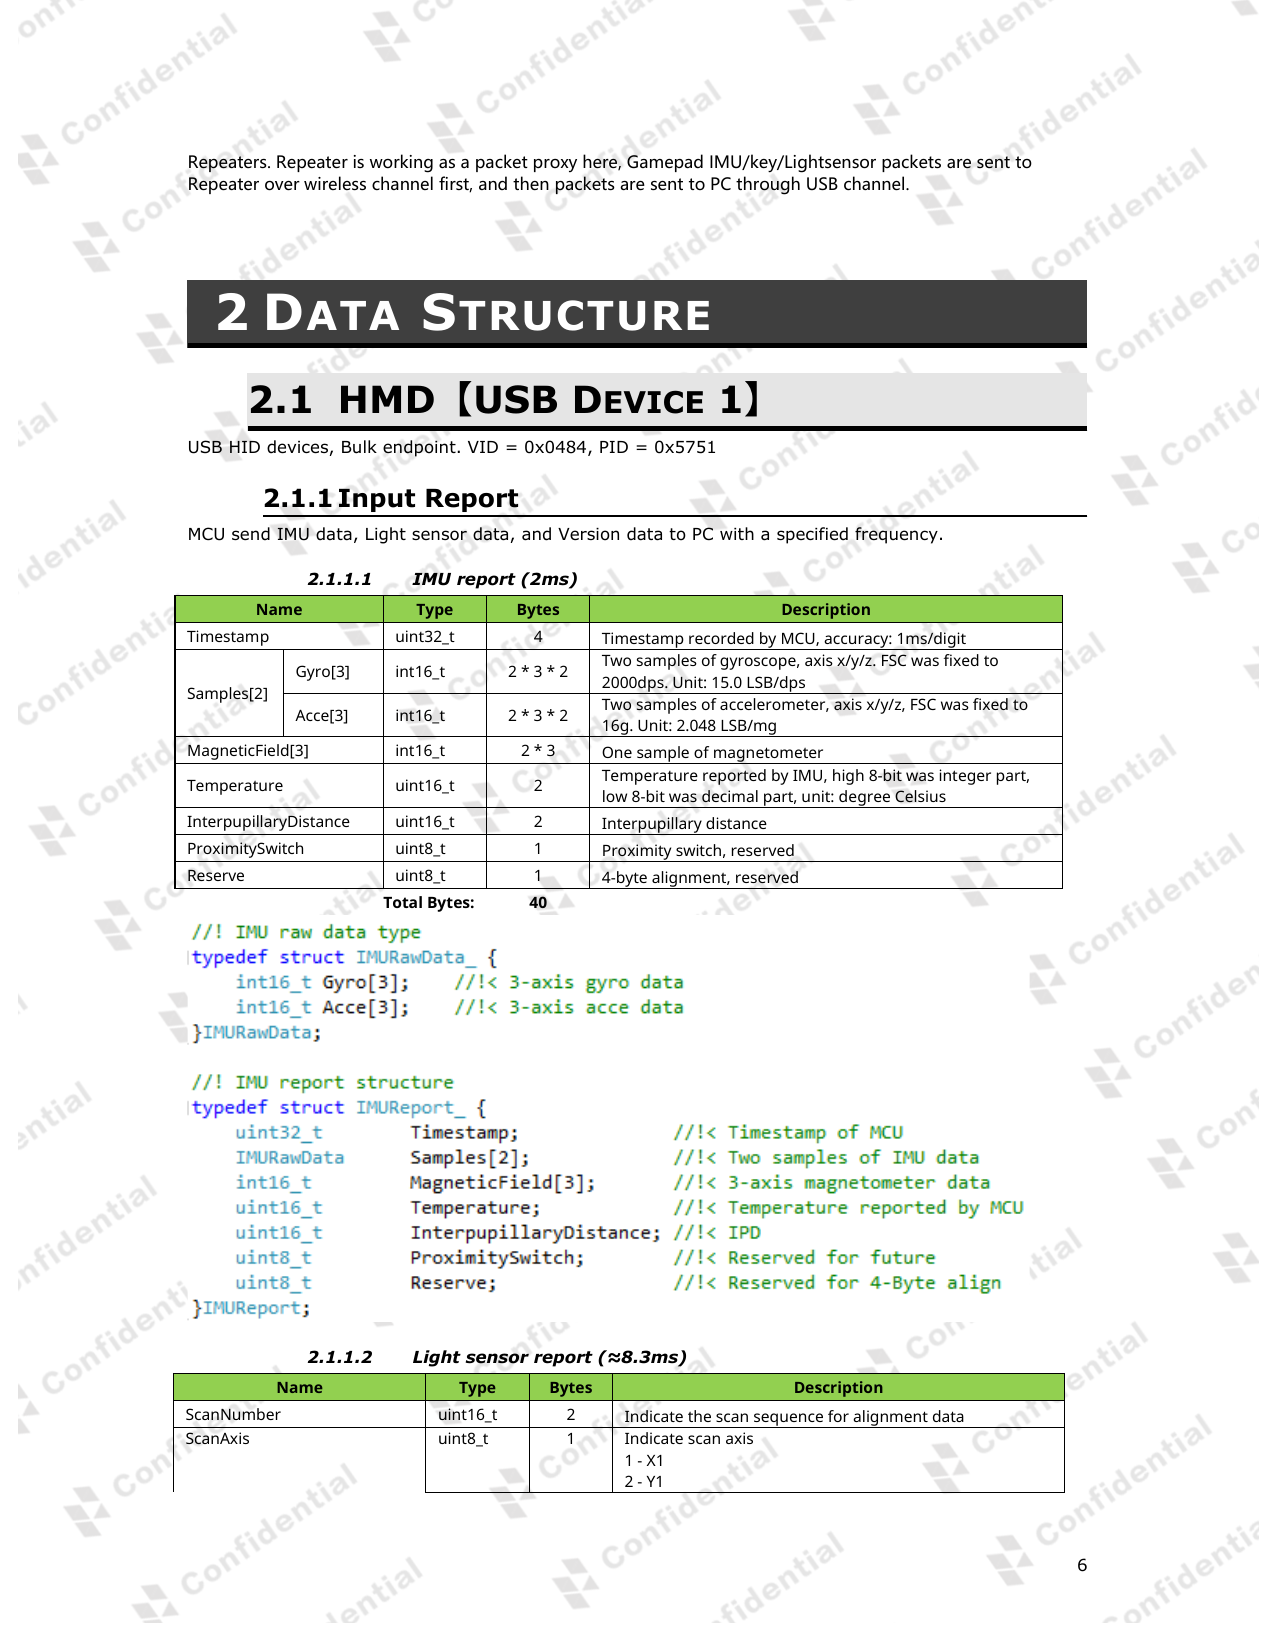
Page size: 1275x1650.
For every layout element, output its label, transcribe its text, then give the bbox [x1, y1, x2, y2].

table_header Name [176, 596, 383, 622]
table_cell One sample of magnetometer [590, 737, 1062, 763]
table_cell 2 * 3 * 2 [487, 650, 589, 693]
table_cell 2 [530, 1401, 612, 1427]
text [187, 150, 1087, 195]
table_cell 2 [487, 764, 589, 807]
table_cell int16_t [384, 737, 486, 763]
subtitle HMD【USB Device 1】 [247, 373, 1087, 431]
table_cell Reserve [176, 862, 383, 888]
table_header Type [384, 596, 486, 622]
text MCU send IMU data, Light sensor data, and Version data to PC with a specified frequency. [187, 523, 1087, 543]
table_cell Samples[2] [176, 650, 283, 736]
subtitle IMU report (2ms) [292, 568, 1087, 589]
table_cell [613, 1428, 1064, 1492]
table_cell 4-byte alignment, reserved [590, 862, 1062, 888]
text USB HID devices, Bulk endpoint. VID = 0x0484, PID = 0x5751 [187, 437, 1087, 457]
table_header Description [590, 596, 1062, 622]
table_cell uint16_t [426, 1401, 529, 1427]
table_cell Proximity switch, reserved [590, 835, 1062, 861]
subtitle Light sensor report (≈8.3ms) [292, 1346, 1087, 1367]
table_cell 2 [487, 808, 589, 834]
table_header Description [613, 1374, 1064, 1400]
table_cell uint8_t [426, 1428, 529, 1492]
table_cell uint8_t [384, 835, 486, 861]
table_cell Two samples of gyroscope, axis x/y/z. FSC was fixed to 2000dps. Unit: 15.0 LSB/dps [590, 650, 1062, 693]
table_cell 1 [487, 862, 589, 888]
table_cell Total Bytes: [175, 889, 486, 915]
table_cell Interpupillary distance [590, 808, 1062, 834]
table_cell uint16_t [384, 808, 486, 834]
table_cell ProximitySwitch [176, 835, 383, 861]
table_header Bytes [487, 596, 589, 622]
table_cell Acce[3] [284, 694, 383, 736]
table_cell MagneticField[3] [176, 737, 383, 763]
table_cell uint8_t [384, 862, 486, 888]
table_cell Gyro[3] [284, 650, 383, 693]
table_cell Timestamp [176, 623, 383, 649]
table_header Bytes [530, 1374, 612, 1400]
table_cell [590, 889, 1062, 915]
table_cell uint16_t [384, 764, 486, 807]
table_cell InterpupillaryDistance [176, 808, 383, 834]
table_cell ScanAxis [174, 1428, 425, 1492]
table_cell 1 [487, 835, 589, 861]
table_cell Temperature reported by IMU, high 8-bit was integer part, low 8-bit was decimal part, unit: degree Celsius [590, 764, 1062, 807]
table_cell ScanNumber [174, 1401, 425, 1427]
picture [187, 915, 1030, 1322]
table_cell Temperature [176, 764, 383, 807]
subtitle Input Report [262, 482, 1087, 517]
table_cell 4 [487, 623, 589, 649]
table_header Name [174, 1374, 425, 1400]
table_cell int16_t [384, 694, 486, 736]
table_cell 2 * 3 * 2 [487, 694, 589, 736]
table_cell int16_t [384, 650, 486, 693]
table_cell Timestamp recorded by MCU, accuracy: 1ms/digit [590, 623, 1062, 649]
table_cell Indicate the scan sequence for alignment data [613, 1401, 1064, 1427]
subtitle Data Structure [187, 280, 1087, 348]
table_header Type [426, 1374, 529, 1400]
table_cell 2 * 3 [487, 737, 589, 763]
table_cell 1 [530, 1428, 612, 1492]
table_cell 40 [486, 889, 590, 915]
table_cell Two samples of accelerometer, axis x/y/z, FSC was fixed to 16g. Unit: 2.048 LSB/mg [590, 694, 1062, 736]
table_cell uint32_t [384, 623, 486, 649]
